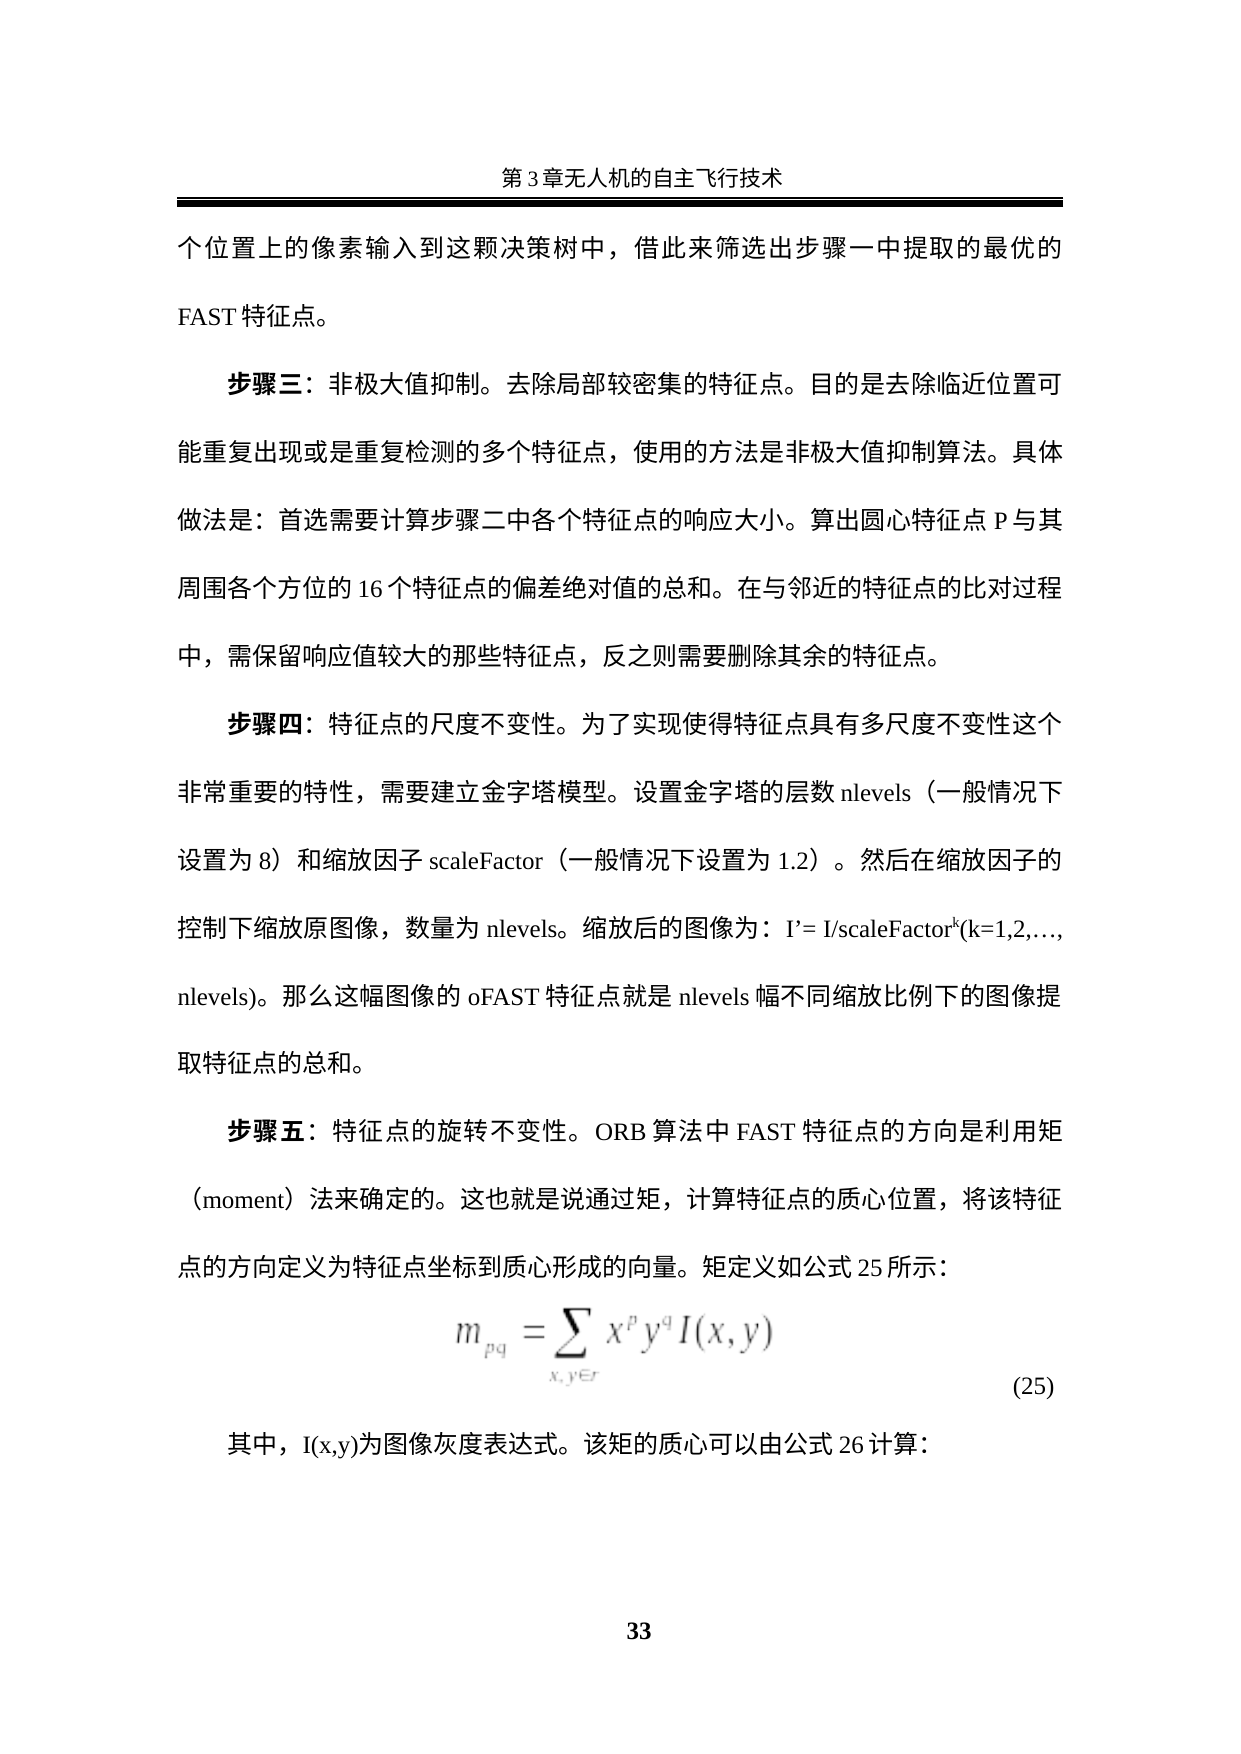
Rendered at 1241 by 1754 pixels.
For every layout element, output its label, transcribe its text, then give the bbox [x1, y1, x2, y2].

text (25) [177, 1300, 1063, 1402]
text 其中，I(x,y)为图像灰度表达式。该矩的质心可以由公式26计算： [177, 1409, 1063, 1477]
text 步骤五：特征点的旋转不变性。ORB算法中FAST特征点的方向是利用矩（moment）法来确定的。这也就是说通过矩，计算特征点的质心位置，将该特征点的方向定义为特征点坐标到质心形成的向量。矩定义如公式25所示： [177, 1096, 1063, 1300]
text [177, 213, 1063, 349]
text 步骤三：非极大值抑制。去除局部较密集的特征点。目的是去除临近位置可能重复出现或是重复检测的多个特征点，使用的方法是非极大值抑制算法。具体做法是：首选需要计算步骤二中各个特征点的响应大小。算出圆心特征点P与其周围各个方位的16个特征点的偏差绝对值的总和。在与邻近的特征点的比对过程中，需保留响应值较大的那些特征点，反之则需要删除其余的特征点。 [177, 349, 1063, 688]
text 步骤四：特征点的尺度不变性。为了实现使得特征点具有多尺度不变性这个非常重要的特性，需要建立金字塔模型。设置金字塔的层数nlevels（一般情况下设置为8）和缩放因子scaleFactor（一般情况下设置为1.2）。然后在缩放因子的控制下缩放原图像，数量为nlevels。缩放后的图像为：I’= I/scaleFactork(k=1,2,…, nlevels)。那么这幅图像的oFAST特征点就是nlevels幅不同缩放比例下的图像提取特征点的总和。 [177, 688, 1063, 1096]
